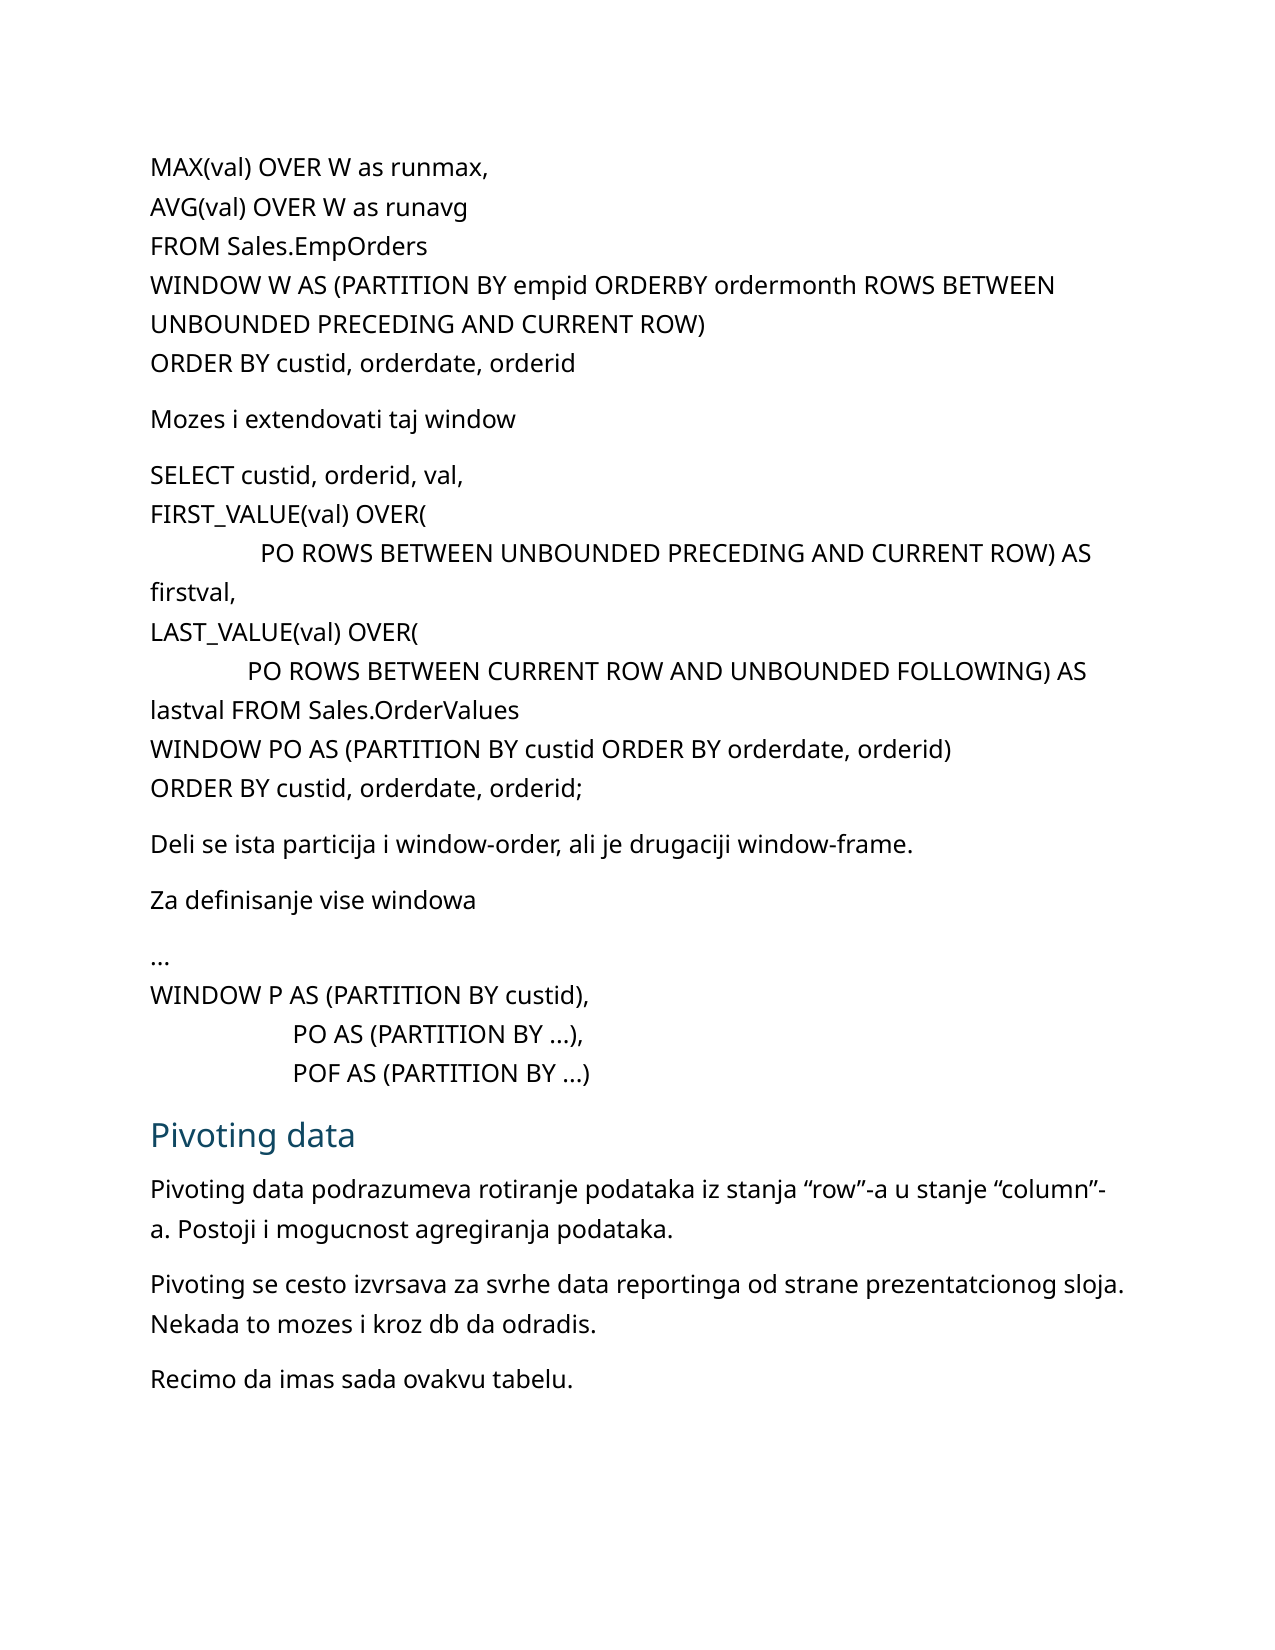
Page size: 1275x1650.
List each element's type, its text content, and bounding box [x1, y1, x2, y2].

text ... WINDOW P AS (PARTITION BY custid), PO AS (PARTITION BY ...), POF AS (PARTITION BY ...) [150, 938, 1125, 1090]
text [150, 150, 1125, 380]
text Za definisanje vise windowa [150, 882, 1125, 917]
text Recimo da imas sada ovakvu tabelu. [150, 1362, 1125, 1396]
subtitle Pivoting data [150, 1112, 1125, 1157]
text Mozes i extendovati taj window [150, 402, 1125, 436]
text Deli se ista particija i window-order, ali je drugaciji window-frame. [150, 827, 1125, 861]
text Pivoting data podrazumeva rotiranje podataka iz stanja “row”-a u stanje “column”-a. Postoji i mogucnost agregiranja podataka. [150, 1172, 1125, 1245]
text SELECT custid, orderid, val, FIRST_VALUE(val) OVER( PO ROWS BETWEEN UNBOUNDED PRECEDING AND CURRENT ROW) AS firstval, LAST_VALUE(val) OVER( PO ROWS BETWEEN CURRENT ROW AND UNBOUNDED FOLLOWING) AS lastval FROM Sales.OrderValues WINDOW PO AS (PARTITION BY custid ORDER BY orderdate, orderid) ORDER BY custid, orderdate, orderid; [150, 457, 1125, 805]
text Pivoting se cesto izvrsava za svrhe data reportinga od strane prezentatcionog sloja. Nekada to mozes i kroz db da odradis. [150, 1267, 1125, 1340]
